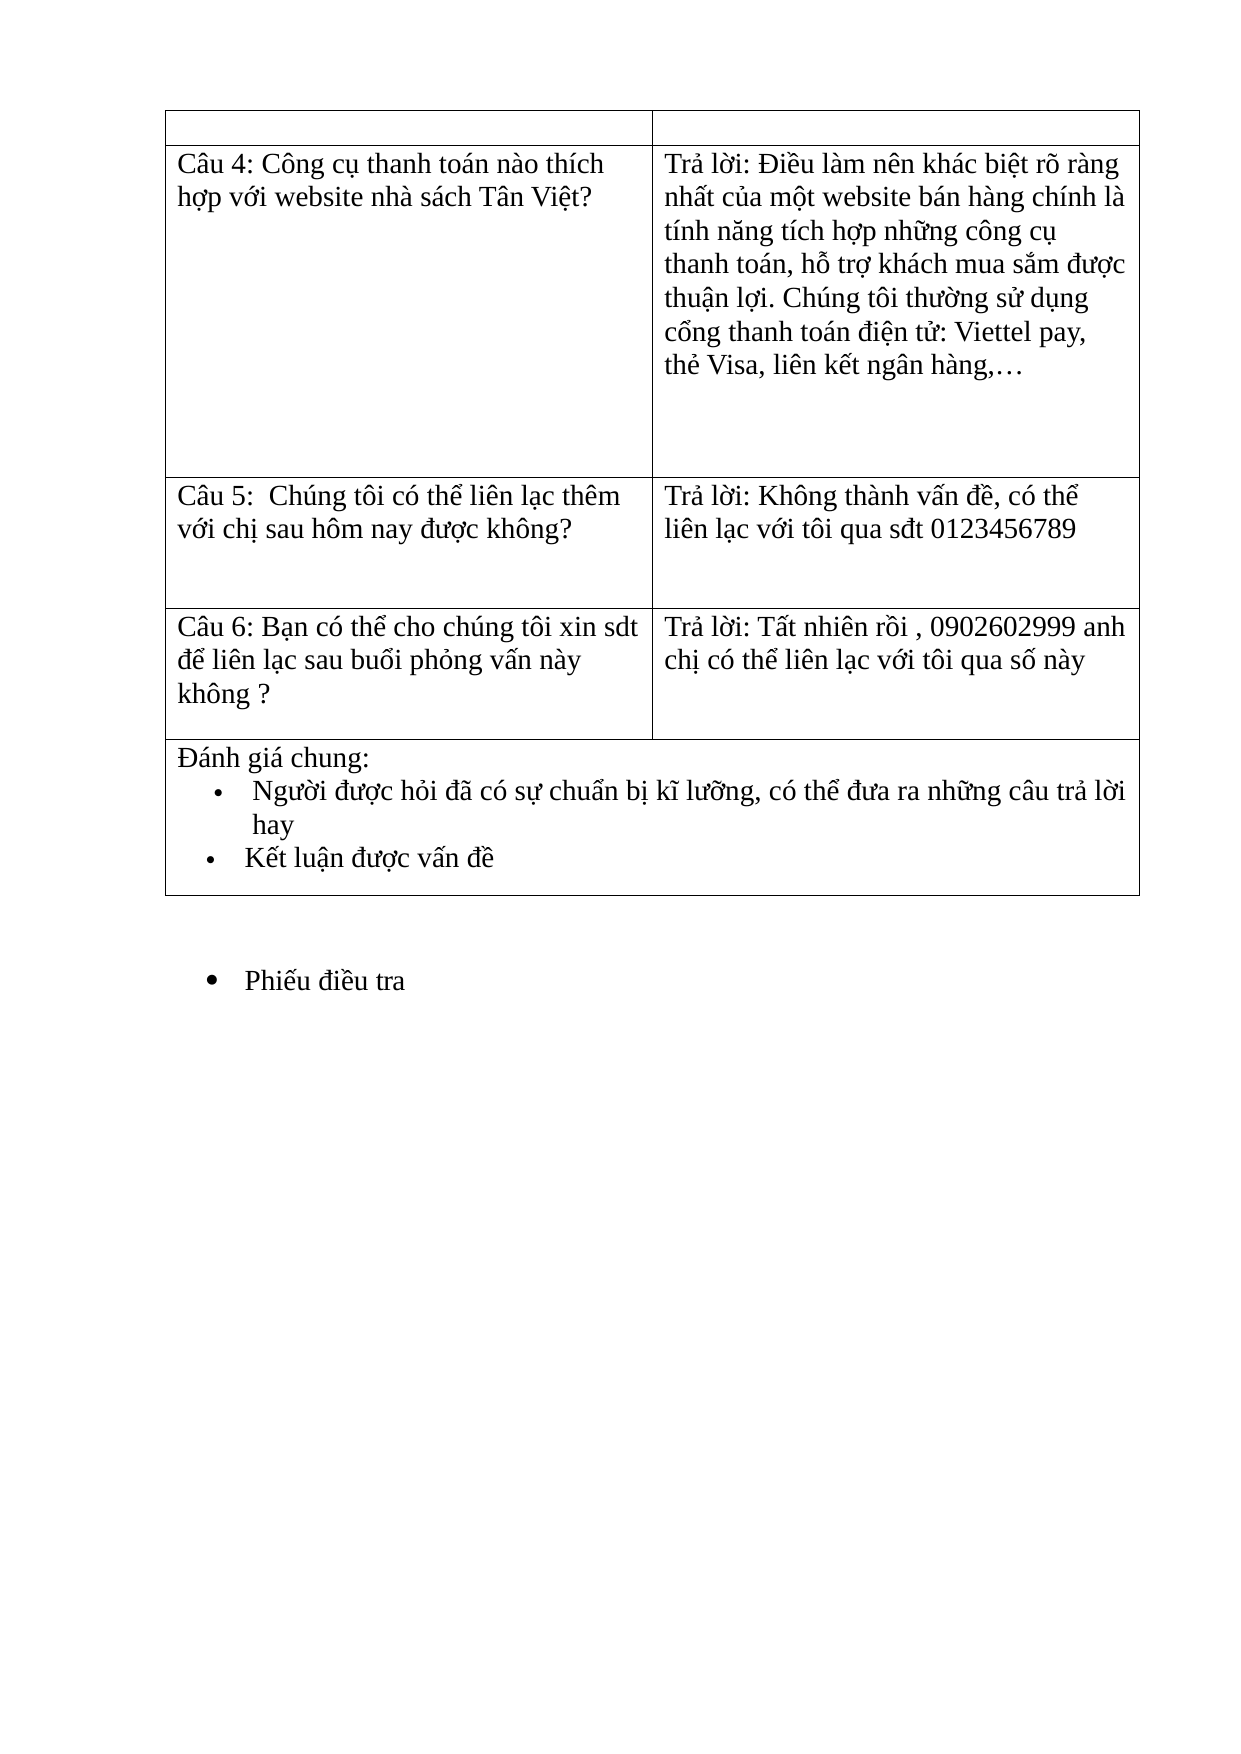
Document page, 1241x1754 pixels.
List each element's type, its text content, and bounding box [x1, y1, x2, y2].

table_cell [166, 111, 652, 145]
table_cell Trả lời: Không thành vấn đề, có thể liên lạc với tôi qua sđt 0123456789 [653, 478, 1139, 608]
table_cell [653, 111, 1139, 145]
table_cell Câu 5: Chúng tôi có thể liên lạc thêm với chị sau hôm nay được không? [166, 478, 652, 608]
table_cell Câu 4: Công cụ thanh toán nào thích hợp với website nhà sách Tân Việt? [166, 146, 652, 477]
table_cell Trả lời: Tất nhiên rồi , 0902602999 anh chị có thể liên lạc với tôi qua số này [653, 609, 1139, 739]
list Phiếu điều tra [207, 963, 1196, 997]
table_cell Đánh giá chung: Người được hỏi đã có sự chuẩn bị kĩ lưỡng, có thể đưa ra những câu trả lời hay Kết luận được vấn đề [166, 740, 1139, 895]
table_cell Trả lời: Điều làm nên khác biệt rõ ràng nhất của một website bán hàng chính là tính năng tích hợp những công cụ thanh toán, hỗ trợ khách mua sắm được thuận lợi. Chúng tôi thường sử dụng cổng thanh toán điện tử: Viettel pay, thẻ Visa, liên kết ngân hàng,… [653, 146, 1139, 477]
table_cell Câu 6: Bạn có thể cho chúng tôi xin sdt để liên lạc sau buổi phỏng vấn này không ? [166, 609, 652, 739]
